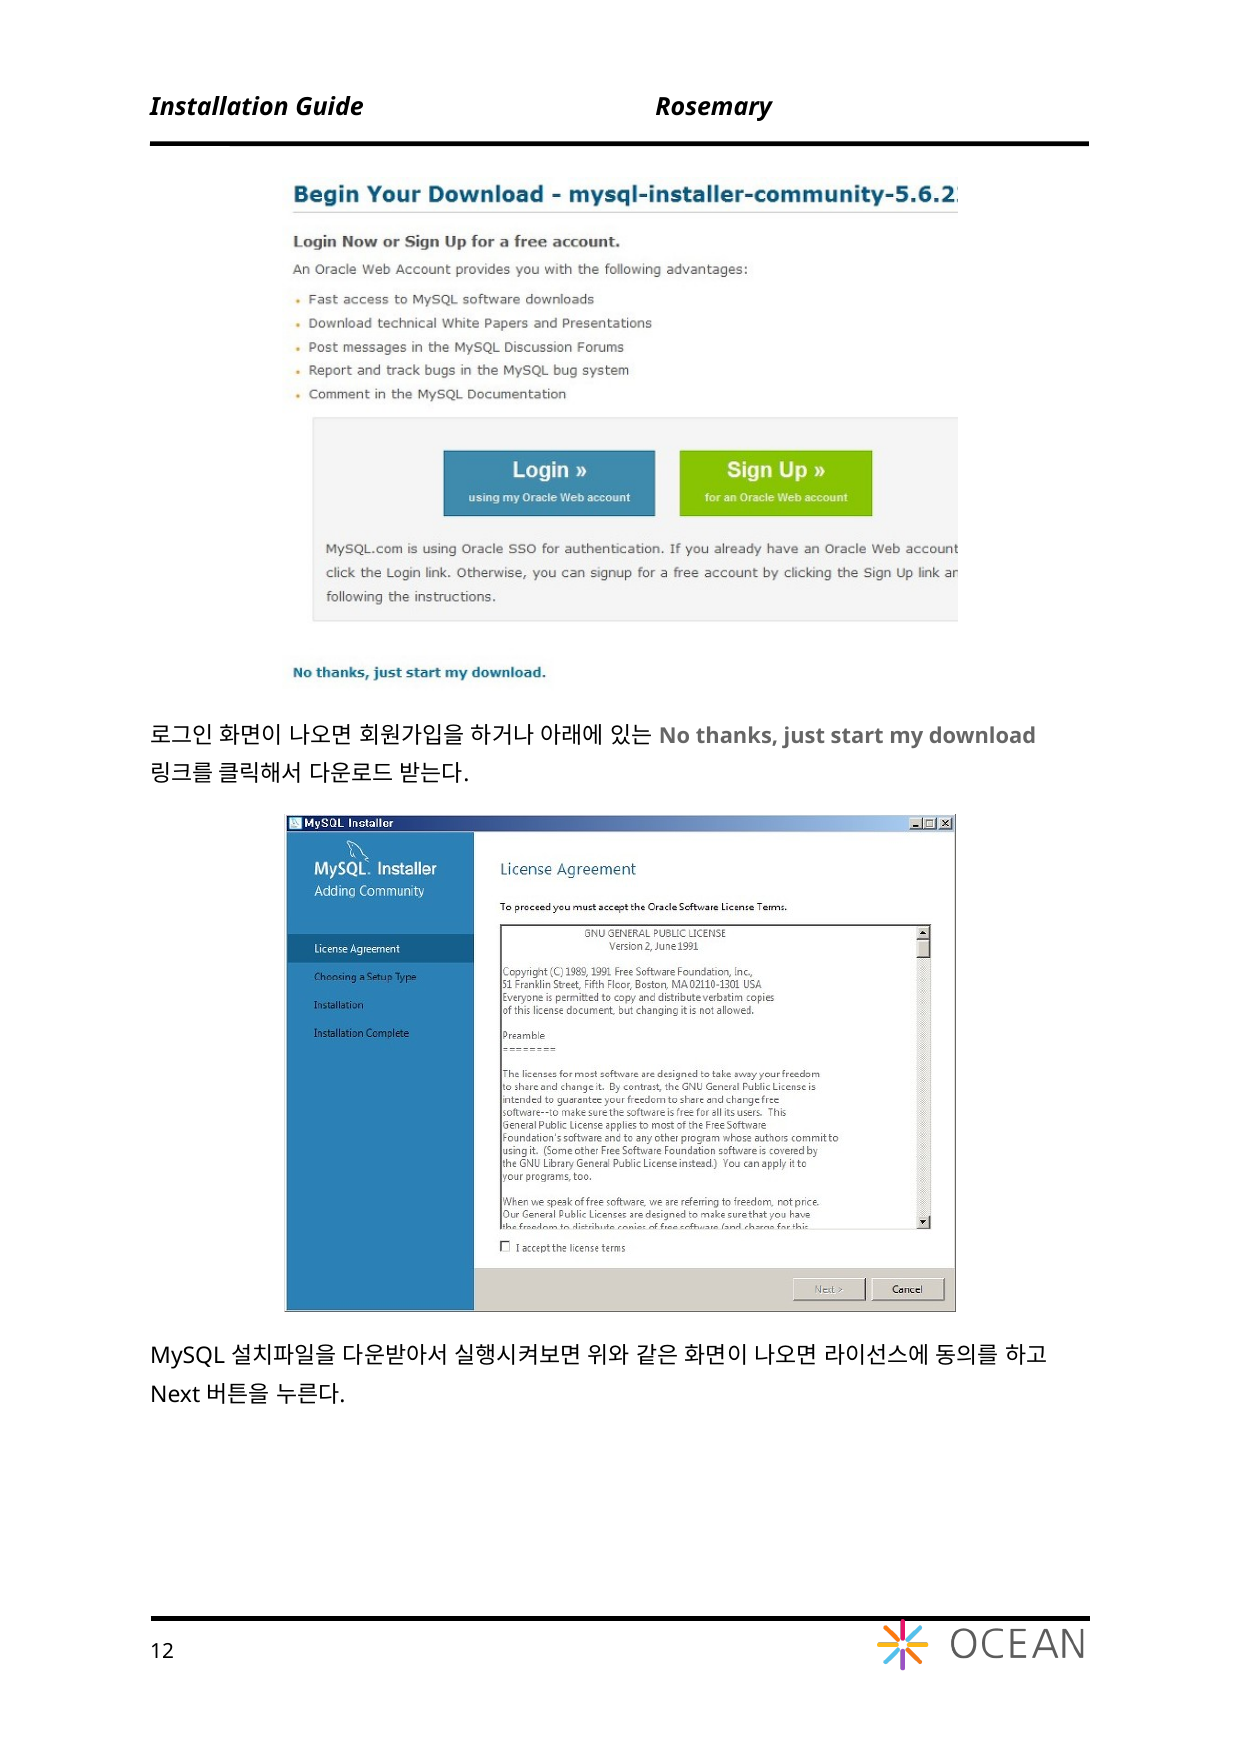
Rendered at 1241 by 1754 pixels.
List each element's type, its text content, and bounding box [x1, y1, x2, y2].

text MySQL 설치파일을 다운받아서 실행시켜보면 위와 같은 화면이 나오면 라이선스에 동의를 하고 Next 버튼을 누른다. [150, 1337, 1090, 1409]
picture [873, 1612, 1092, 1678]
text 로그인 화면이 나오면 회원가입을 하거나 아래에 있는 No thanks, just start my download 링크를 클릭해서 다운로드 받는다. [150, 717, 1090, 788]
picture [284, 814, 956, 1312]
picture [282, 177, 958, 692]
